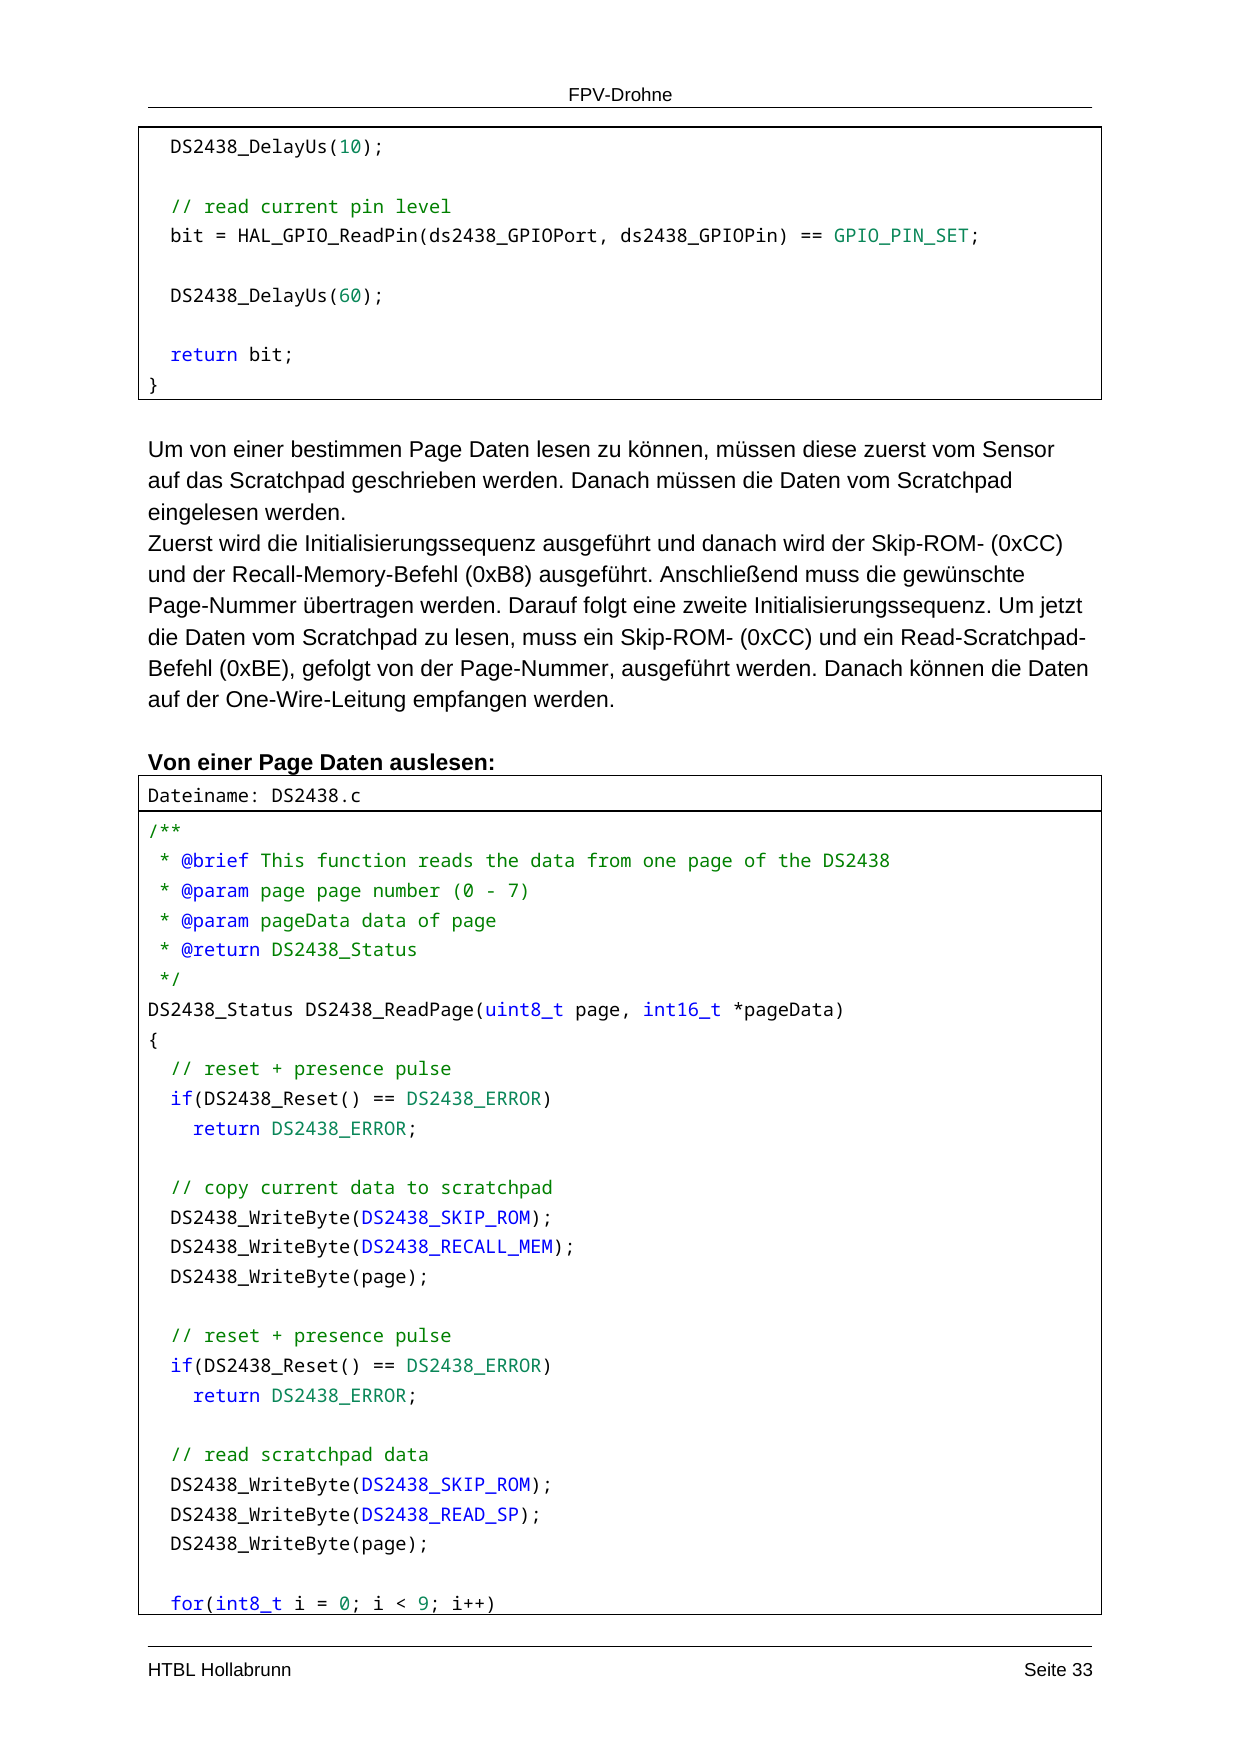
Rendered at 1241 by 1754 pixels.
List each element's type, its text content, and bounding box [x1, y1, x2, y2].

text if(DS2438_Reset() == DS2438_ERROR) [148, 1348, 1092, 1378]
text * @param pageData data of page [148, 903, 1092, 933]
text DS2438_WriteByte(DS2438_READ_SP); [148, 1497, 1092, 1526]
text Zuerst wird die Initialisierungssequenz ausgeführt und danach wird der Skip-ROM- (0xCC) und der Recall-Memory-Befehl (0xB8) ausgeführt. Anschließend muss die gewünschte Page-Nummer übertragen werden. Darauf folgt eine zweite Initialisierungssequenz. Um jetzt die Daten vom Scratchpad zu lesen, muss ein Skip-ROM- (0xCC) und ein Read-Scratchpad-Befehl (0xBE), gefolgt von der Page-Nummer, ausgeführt werden. Danach können die Daten auf der One-Wire-Leitung empfangen werden. [148, 525, 1092, 712]
text // reset + presence pulse [148, 1318, 1092, 1348]
text DS2438_Status DS2438_ReadPage(uint8_t page, int16_t *pageData) [148, 992, 1092, 1022]
text /** [139, 812, 1101, 843]
text DS2438_WriteByte(DS2438_SKIP_ROM); [148, 1200, 1092, 1229]
text { [148, 1022, 1092, 1051]
text return bit; [148, 337, 1092, 364]
text DS2438_WriteByte(DS2438_RECALL_MEM); [148, 1229, 1092, 1259]
text DS2438_DelayUs(10); [139, 128, 1101, 159]
text // copy current data to scratchpad [148, 1170, 1092, 1200]
text // reset + presence pulse [148, 1051, 1092, 1081]
text for(int8_t i = 0; i < 9; i++) [148, 1586, 1092, 1614]
text DS2438_DelayUs(60); [148, 278, 1092, 308]
text DS2438_WriteByte(page); [148, 1526, 1092, 1556]
text DS2438_WriteByte(page); [148, 1259, 1092, 1289]
text * @return DS2438_Status [148, 933, 1092, 962]
text DS2438_WriteByte(DS2438_SKIP_ROM); [148, 1467, 1092, 1497]
text if(DS2438_Reset() == DS2438_ERROR) [148, 1081, 1092, 1111]
text bit = HAL_GPIO_ReadPin(ds2438_GPIOPort, ds2438_GPIOPin) == GPIO_PIN_SET; [148, 218, 1092, 248]
text */ [148, 962, 1092, 992]
text Von einer Page Daten auslesen: [148, 743, 1092, 775]
text Um von einer bestimmen Page Daten lesen zu können, müssen diese zuerst vom Sensor auf das Scratchpad geschrieben werden. Danach müssen die Daten vom Scratchpad eingelesen werden. [148, 431, 1092, 525]
text * @brief This function reads the data from one page of the DS2438 [148, 843, 1092, 873]
text * @param page page number (0 - 7) [148, 873, 1092, 903]
text return DS2438_ERROR; [148, 1378, 1092, 1408]
text // read current pin level [148, 189, 1092, 218]
text Dateiname: DS2438.c [139, 776, 1101, 810]
text return DS2438_ERROR; [148, 1111, 1092, 1140]
text // read scratchpad data [148, 1437, 1092, 1467]
text } [139, 364, 1101, 399]
